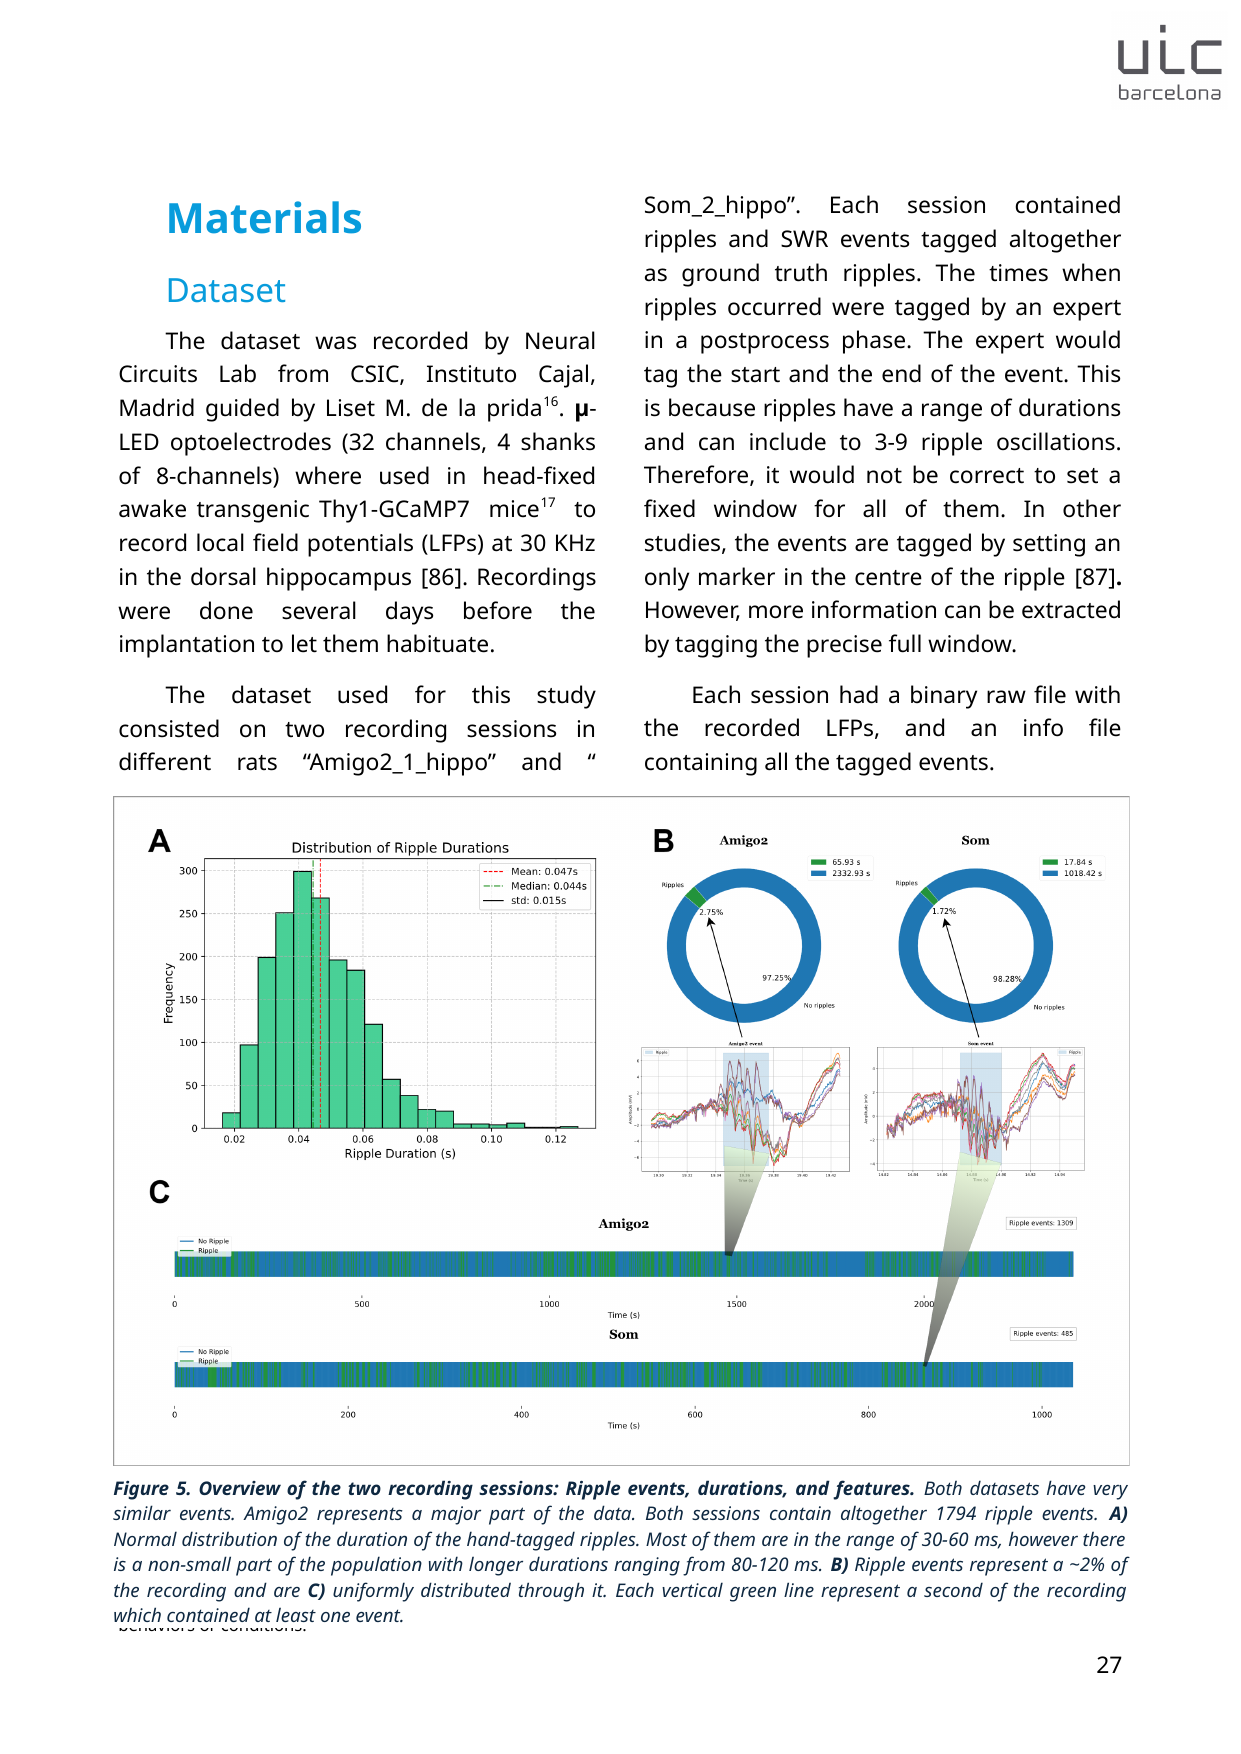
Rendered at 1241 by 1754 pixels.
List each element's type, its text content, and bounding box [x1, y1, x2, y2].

text The dataset used for this study consisted on two recording sessions in different rats “Amigo2_1_hippo” and “ Som_2_hippo”. Each session contained ripples and SWR events tagged altogether as ground truth ripples. The times when ripples occurred were tagged by an expert in a postprocess phase. The expert would tag the start and the end of the event. This is because ripples have a range of durations and can include to 3-9 ripple oscillations. Therefore, it would not be correct to set a fixed window for all of them. In other studies, the events are tagged by setting an only marker in the centre of the ripple . However, more information can be extracted by tagging the precise full window. [644, 189, 1122, 659]
picture [1110, 11, 1229, 110]
subtitle Materials [118, 189, 596, 246]
text Each session had a binary raw file with the recorded LFPs, and an info file containing all the tagged events. [644, 678, 1122, 777]
picture [113, 796, 1130, 1466]
text The dataset was recorded by Neural Circuits Lab from CSIC, Instituto Cajal, Madrid guided by Liset M. de la prida. μ-LED optoelectrodes (32 channels, 4 shanks of 8-channels) where used in head-fixed awake transgenic Thy1-GCaMP7 mice to record local field potentials (LFPs) at 30 KHz in the dorsal hippocampus . Recordings were done several days before the implantation to let them habituate. [118, 324, 596, 659]
subtitle Dataset [118, 267, 596, 313]
text The dataset used for this study consisted on two recording sessions in different rats “Amigo2_1_hippo” and “ Som_2_hippo”. Each session contained ripples and SWR events tagged altogether as ground truth ripples. The times when ripples occurred were tagged by an expert in a postprocess phase. The expert would tag the start and the end of the event. This is because ripples have a range of durations and can include to 3-9 ripple oscillations. Therefore, it would not be correct to set a fixed window for all of them. In other studies, the events are tagged by setting an only marker in the centre of the ripple . However, more information can be extracted by tagging the precise full window. [118, 679, 596, 777]
